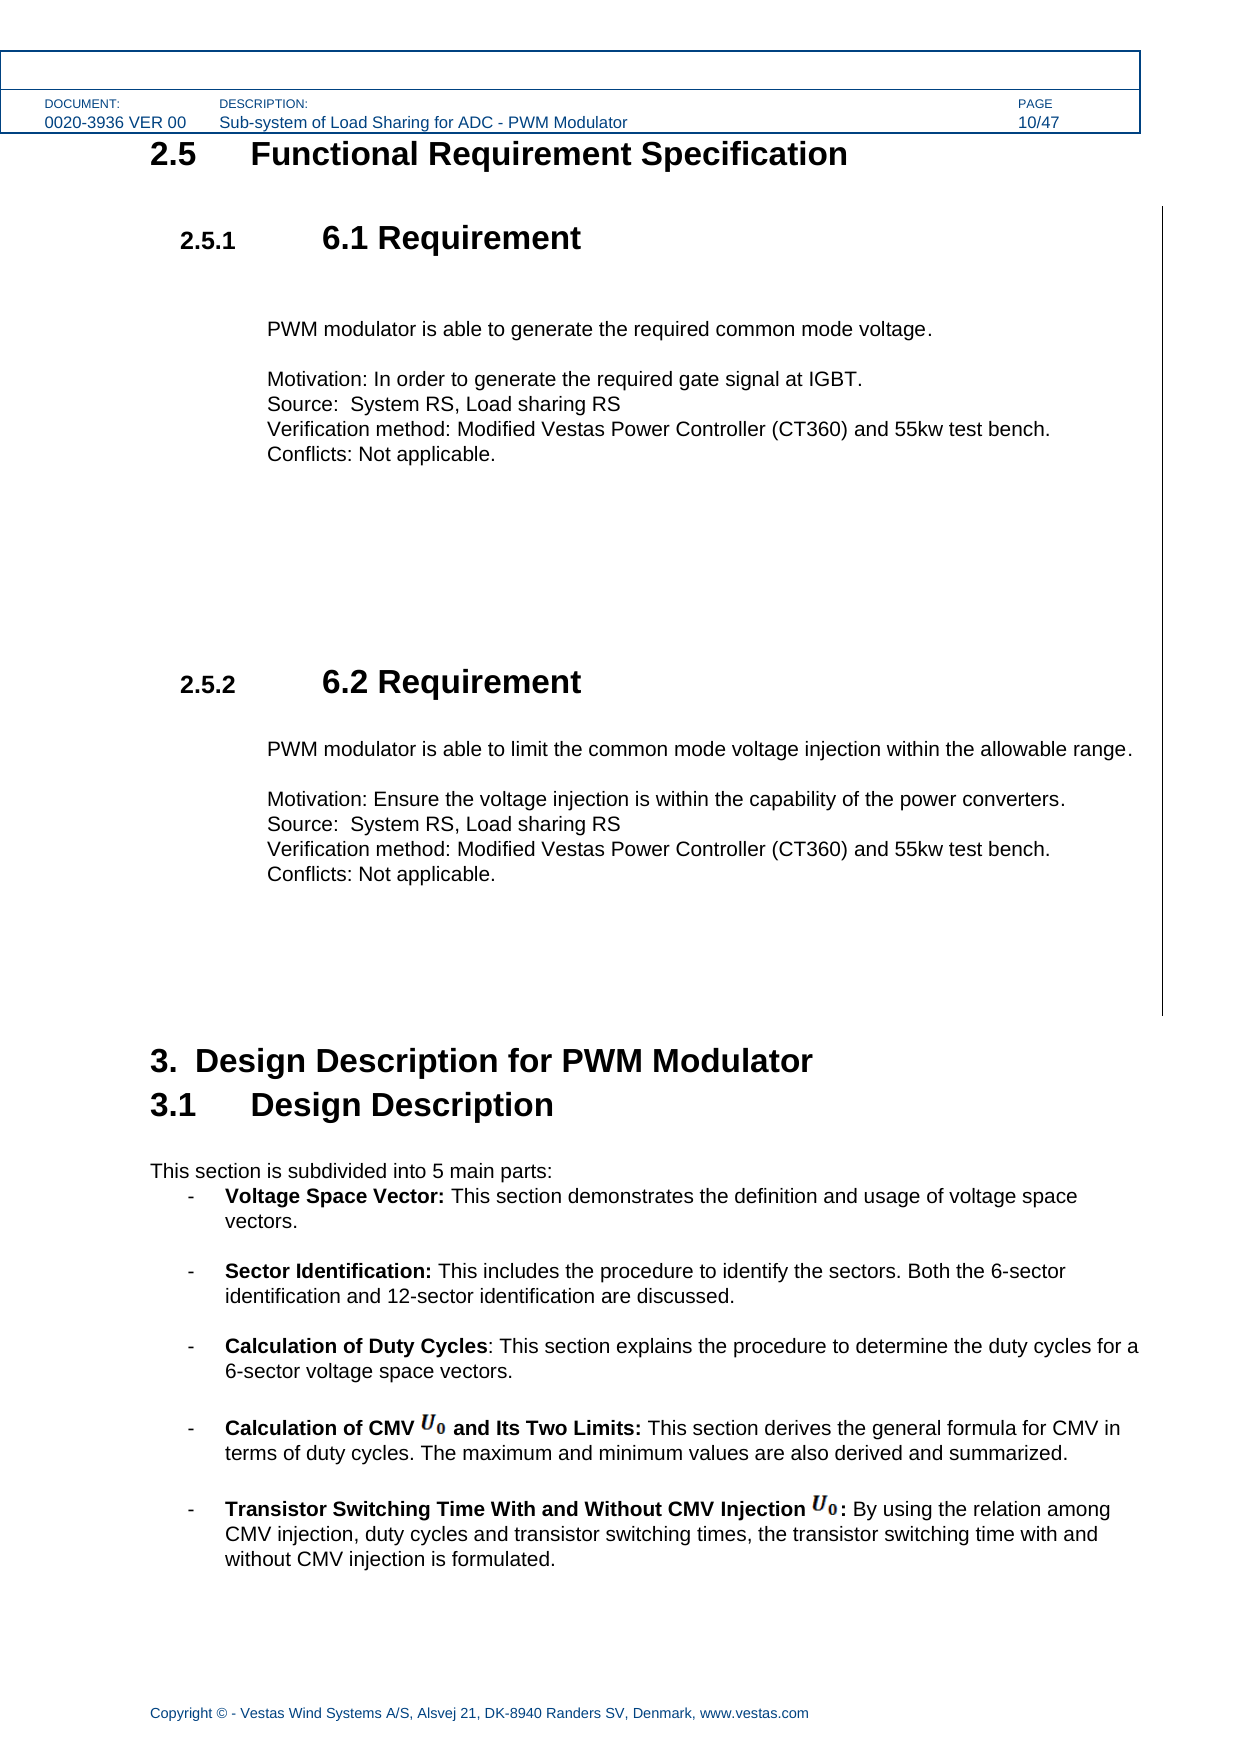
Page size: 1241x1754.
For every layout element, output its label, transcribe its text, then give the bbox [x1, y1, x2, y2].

text This section is subdivided into 5 main parts: [150, 1158, 1146, 1183]
list Voltage Space Vector: This section demonstrates the definition and usage of voltage space vectors. [187, 1183, 1146, 1233]
picture [420, 1408, 448, 1435]
list Transistor Switching Time With and Without CMV Injection : By using the relation among CMV injection, duty cycles and transistor switching times, the transistor switching time with and without CMV injection is formulated. [187, 1489, 1146, 1570]
picture [811, 1489, 840, 1516]
table_cell 6.2 Requirement PWM modulator is able to limit the common mode voltage injection within the allowable range. Motivation: Ensure the voltage injection is within the capability of the power converters. Source: System RS, Load sharing RS Verification method: Modified Vestas Power Controller (CT360) and 55kw test bench. Conflicts: Not applicable. [139, 651, 1162, 1016]
list Calculation of Duty Cycles: This section explains the procedure to determine the duty cycles for a 6-sector voltage space vectors. [187, 1333, 1146, 1383]
subtitle Design Description [150, 1085, 1146, 1124]
list Sector Identification: This includes the procedure to identify the sectors. Both the 6-sector identification and 12-sector identification are discussed. [187, 1258, 1146, 1308]
table_header 6.1 Requirement PWM modulator is able to generate the required common mode voltage. Motivation: In order to generate the required gate signal at IGBT. Source: System RS, Load sharing RS Verification method: Modified Vestas Power Controller (CT360) and 55kw test bench. Conflicts: Not applicable. [139, 206, 1162, 651]
subtitle Functional Requirement Specification [150, 50, 1146, 172]
list Calculation of CMV and Its Two Limits: This section derives the general formula for CMV in terms of duty cycles. The maximum and minimum values are also derived and summarized. [187, 1408, 1146, 1464]
subtitle Design Description for PWM Modulator [150, 1041, 1146, 1079]
